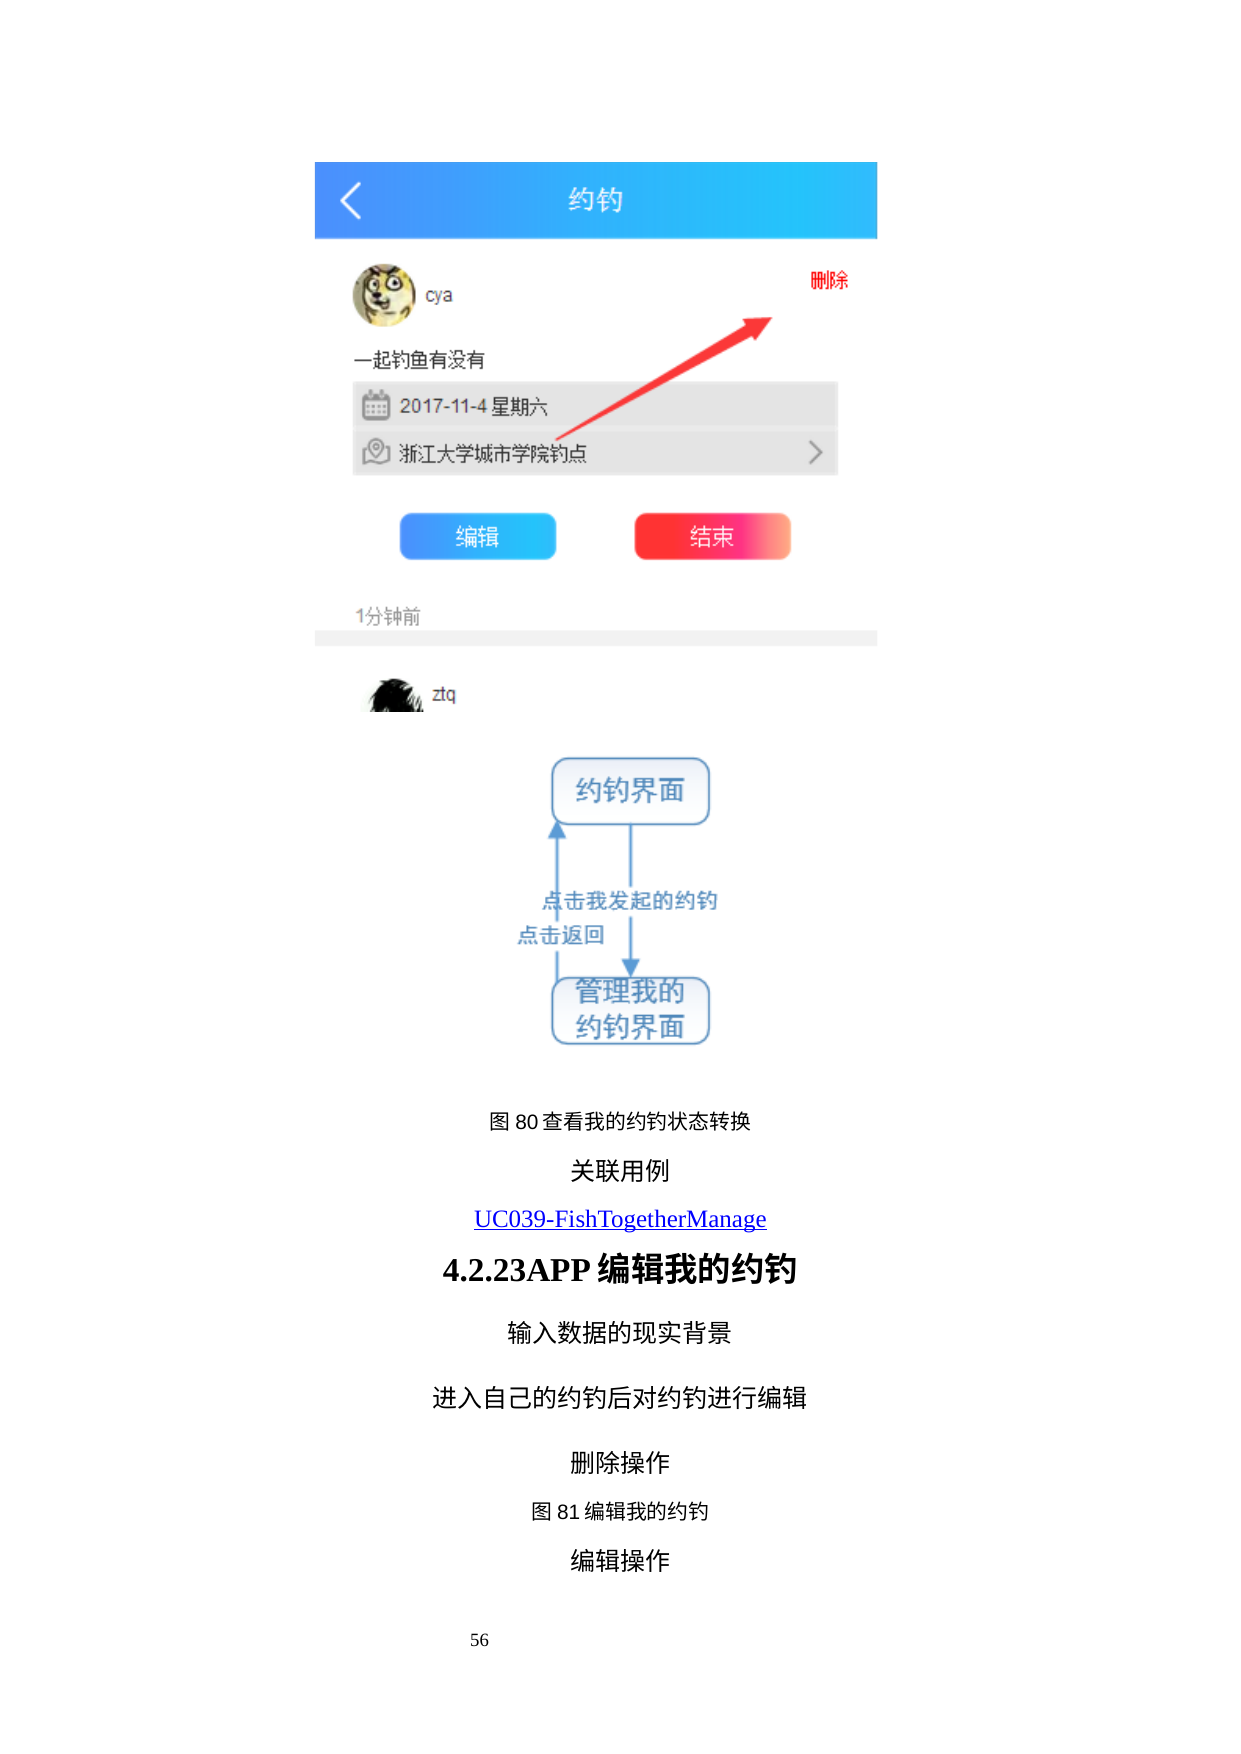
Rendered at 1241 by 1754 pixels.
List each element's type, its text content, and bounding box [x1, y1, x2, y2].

picture [314, 162, 926, 712]
picture [461, 714, 779, 1073]
text 图 80查看我的约钓状态转换 [187, 1104, 1053, 1137]
text 编辑操作 [187, 1527, 1053, 1592]
text UC039-FishTogetherManage [187, 1202, 1053, 1234]
text 输入数据的现实背景 [187, 1299, 1053, 1364]
text 进入自己的约钓后对约钓进行编辑 [187, 1364, 1053, 1429]
text 图 81编辑我的约钓 [187, 1494, 1053, 1527]
text 关联用例 [187, 1137, 1053, 1202]
text 删除操作 [187, 1429, 1053, 1494]
text 4.2.23APP编辑我的约钓 [187, 1234, 1053, 1299]
